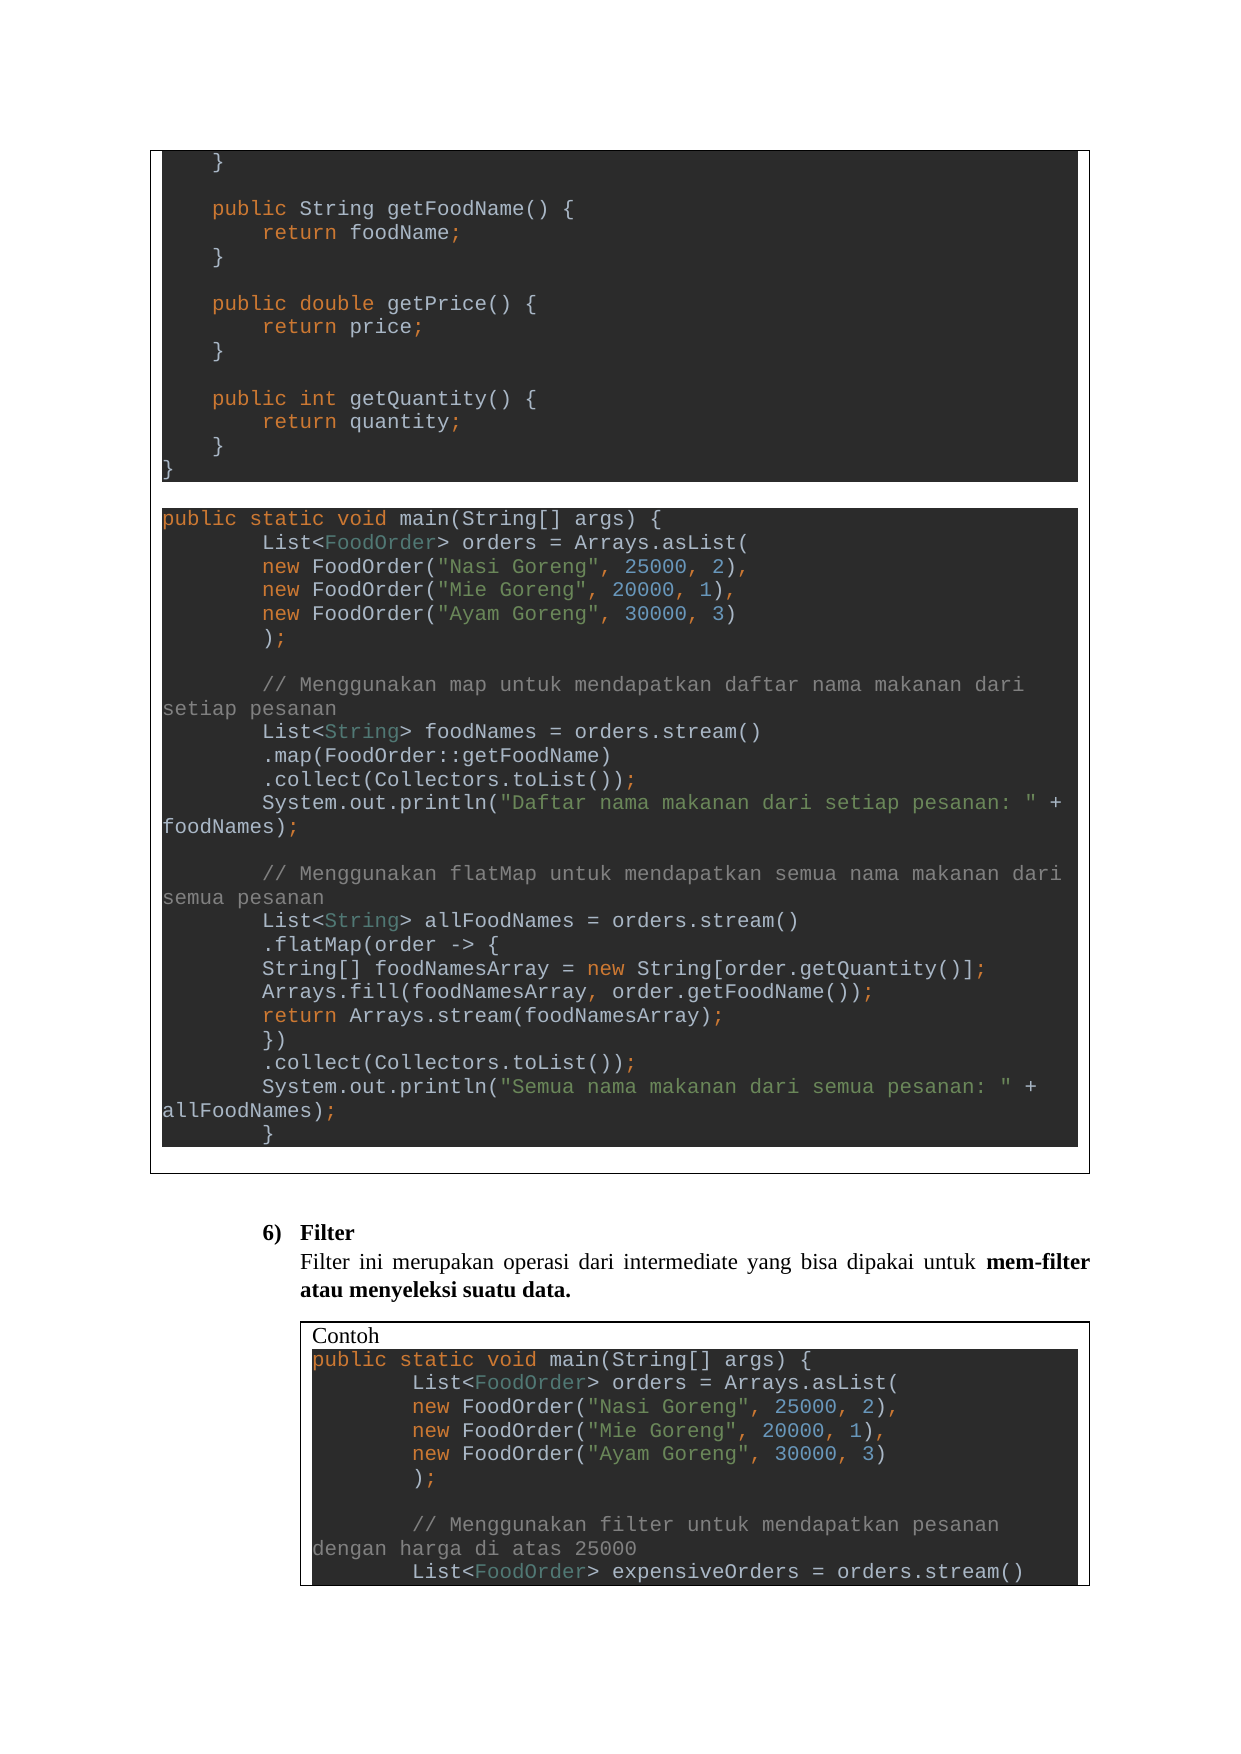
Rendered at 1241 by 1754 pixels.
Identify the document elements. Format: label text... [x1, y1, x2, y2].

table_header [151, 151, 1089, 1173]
text Filter ini merupakan operasi dari intermediate yang bisa dipakai untuk mem-filter atau menyeleksi suatu data. [300, 1248, 1090, 1303]
subtitle Filter [262, 1219, 1090, 1246]
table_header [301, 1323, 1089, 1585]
